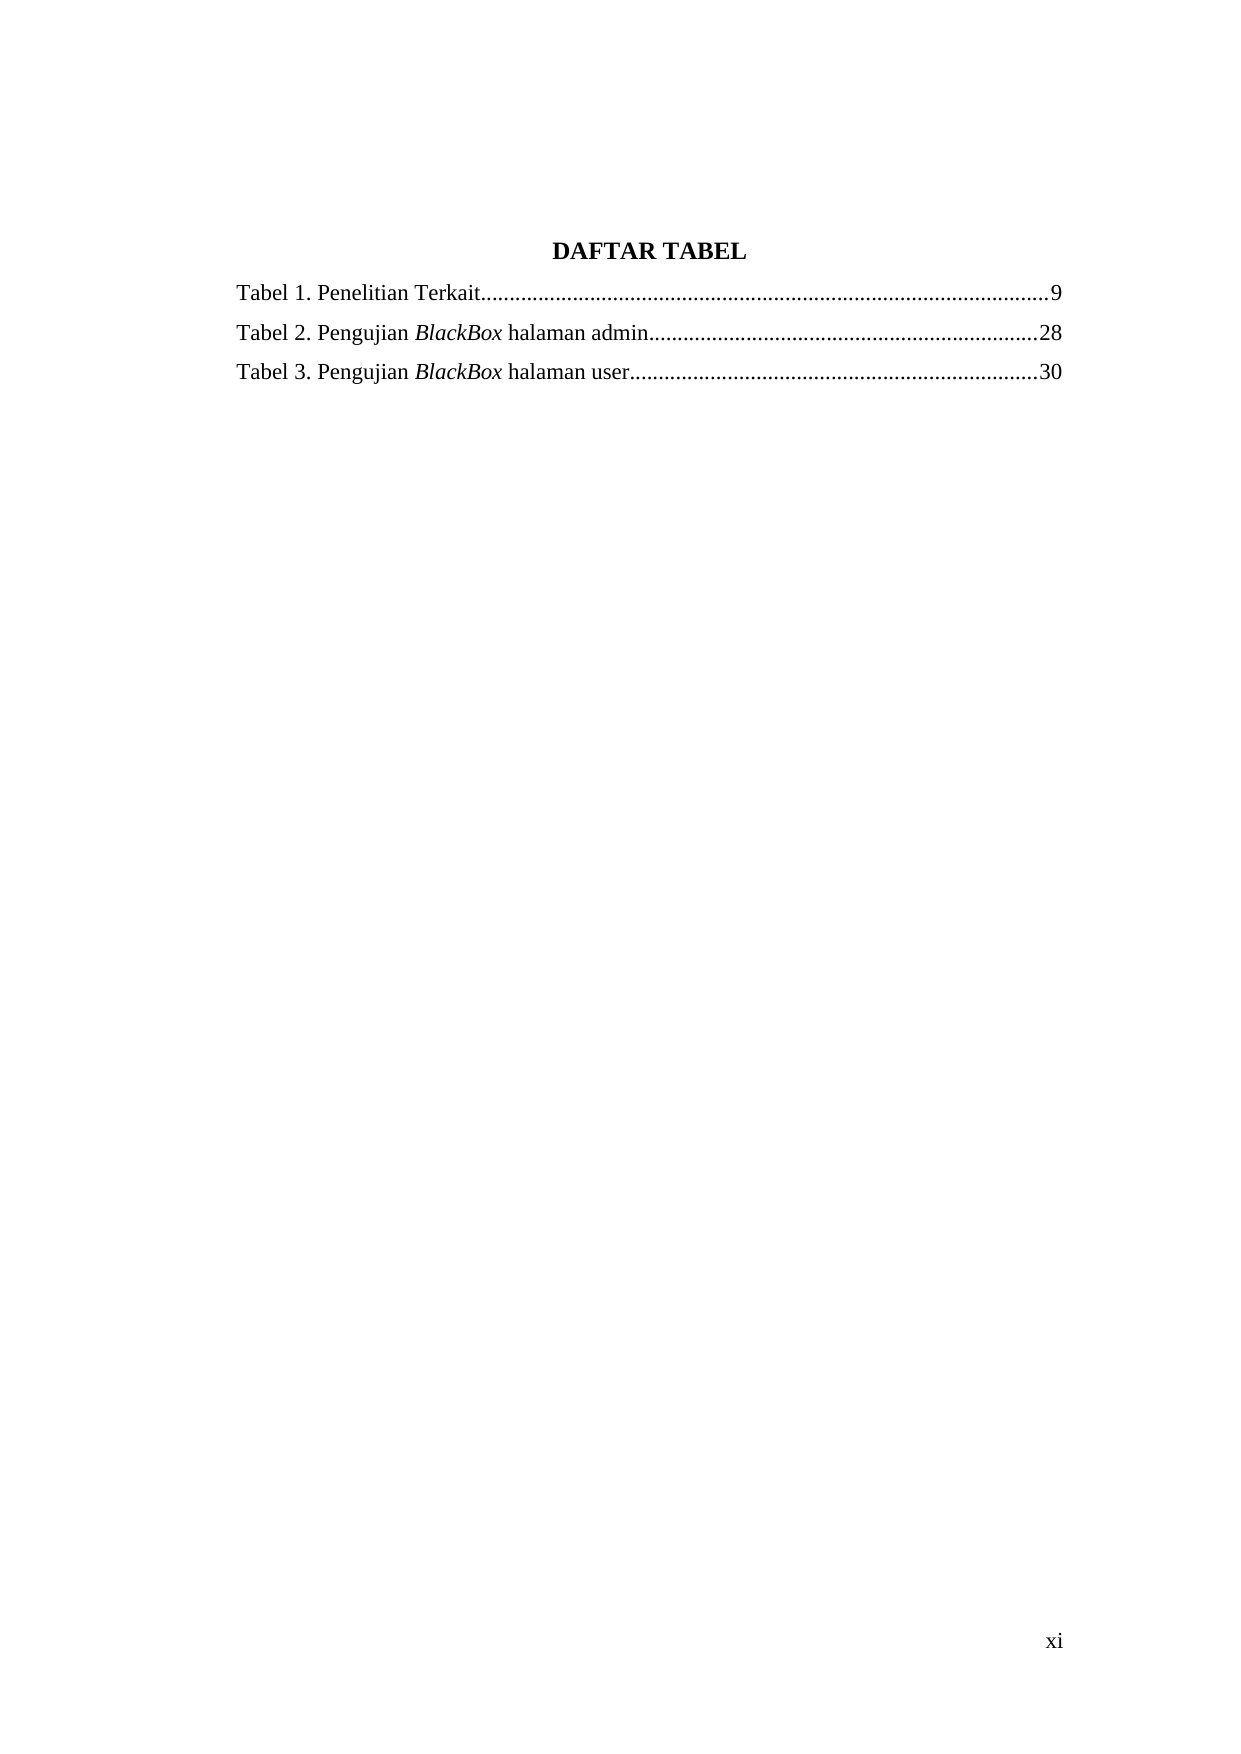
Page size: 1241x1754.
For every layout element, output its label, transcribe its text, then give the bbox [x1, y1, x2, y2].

text Tabel 1. Penelitian Terkait 9 [236, 279, 1063, 306]
subtitle DAFTAR TABEL [236, 236, 1063, 265]
text Tabel 2. Pengujian BlackBox halaman admin 28 [236, 319, 1063, 345]
text Tabel 3. Pengujian BlackBox halaman user 30 [236, 358, 1063, 385]
